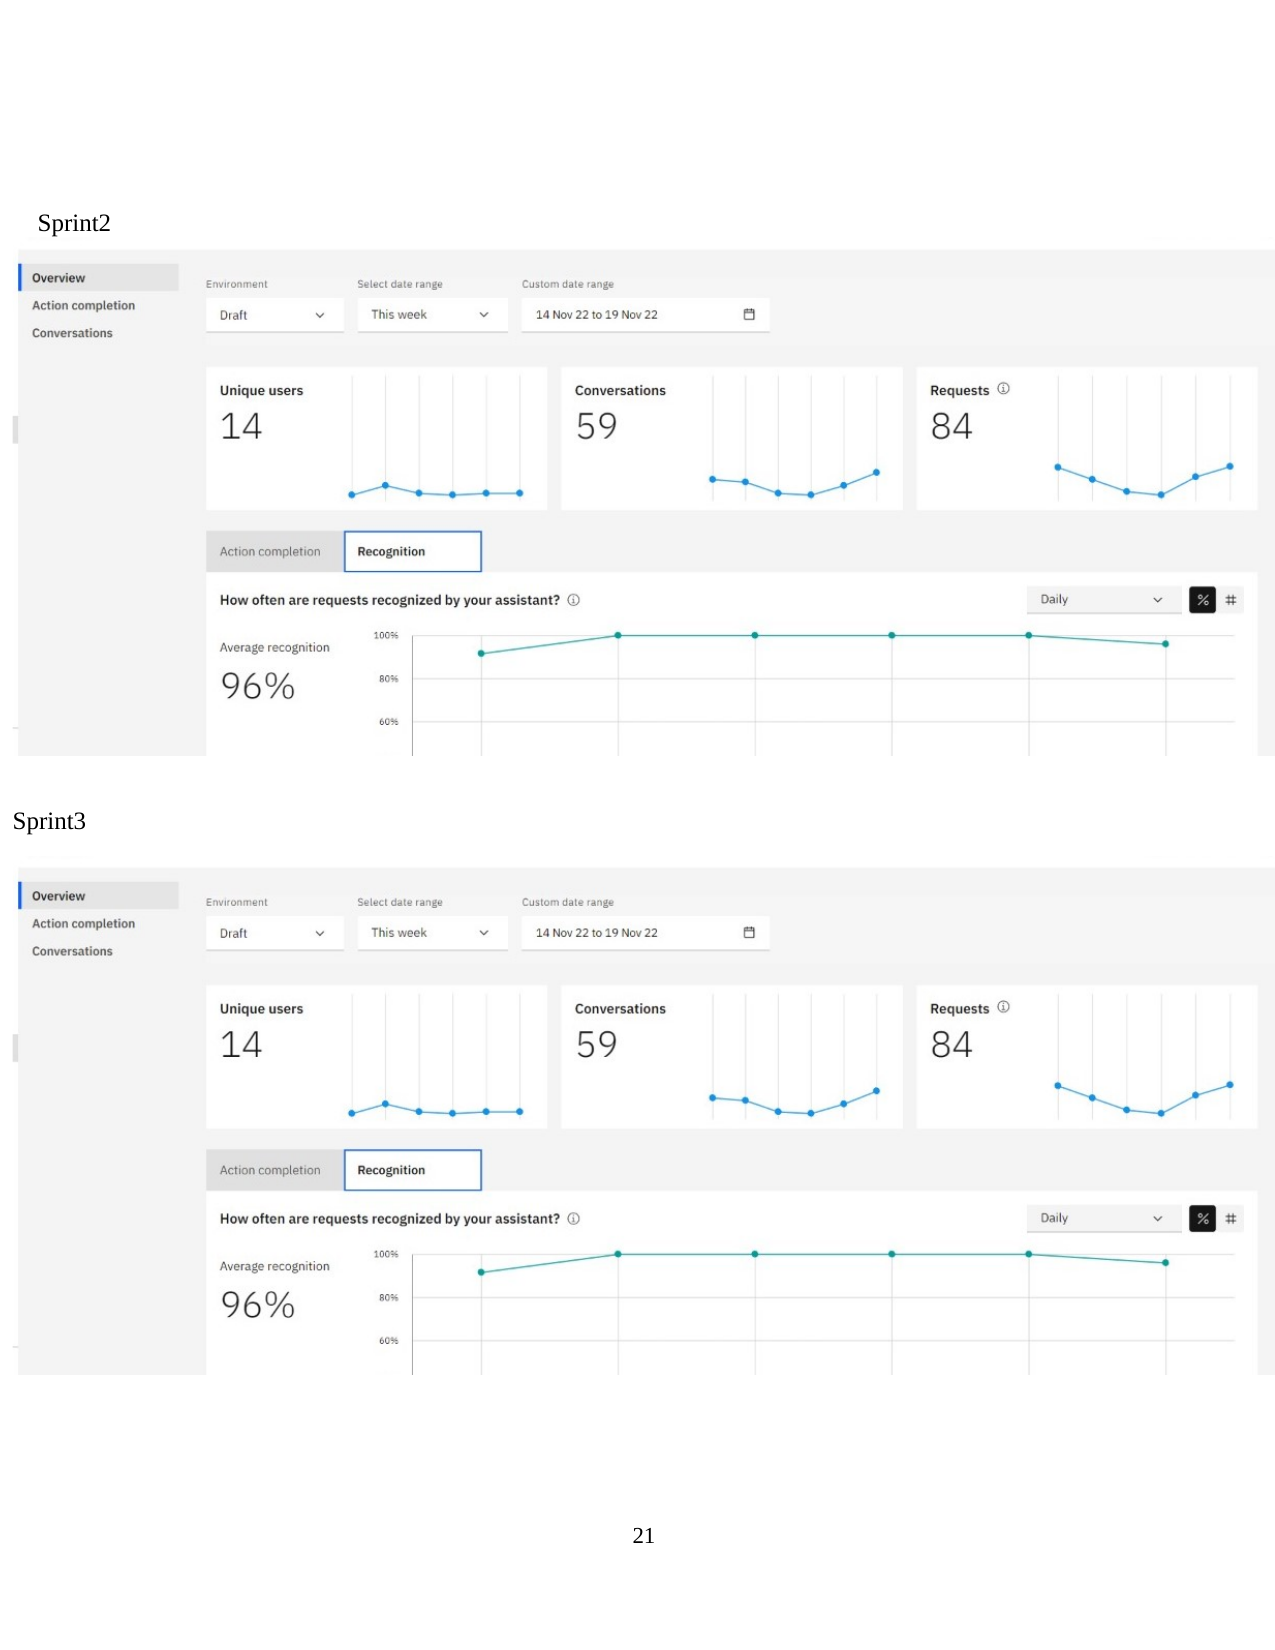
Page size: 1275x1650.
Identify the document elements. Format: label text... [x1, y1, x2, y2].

text Sprint2 [12, 208, 1275, 237]
picture [12, 856, 1275, 1375]
text Sprint3 [12, 806, 1275, 834]
picture [12, 237, 1275, 756]
